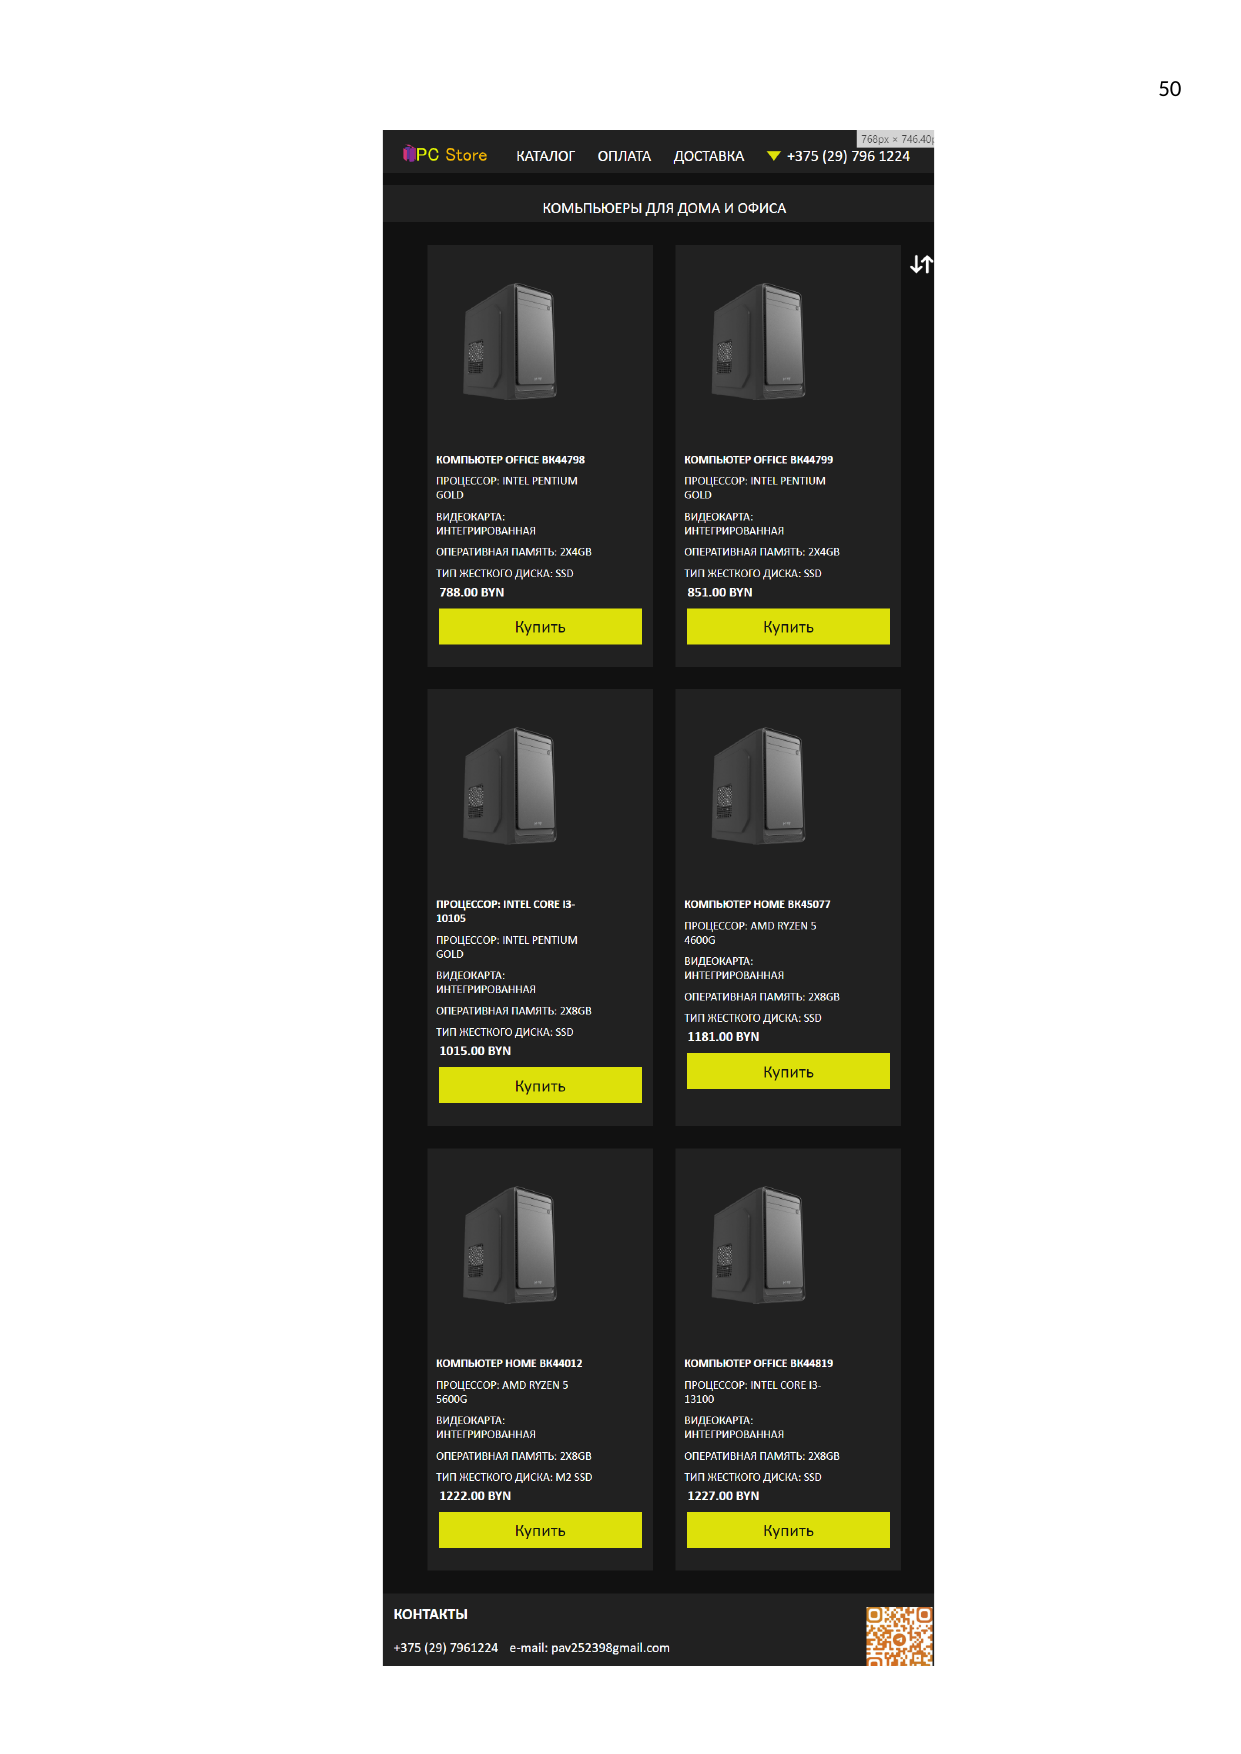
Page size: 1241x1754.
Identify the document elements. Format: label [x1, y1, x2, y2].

picture [382, 130, 935, 1666]
